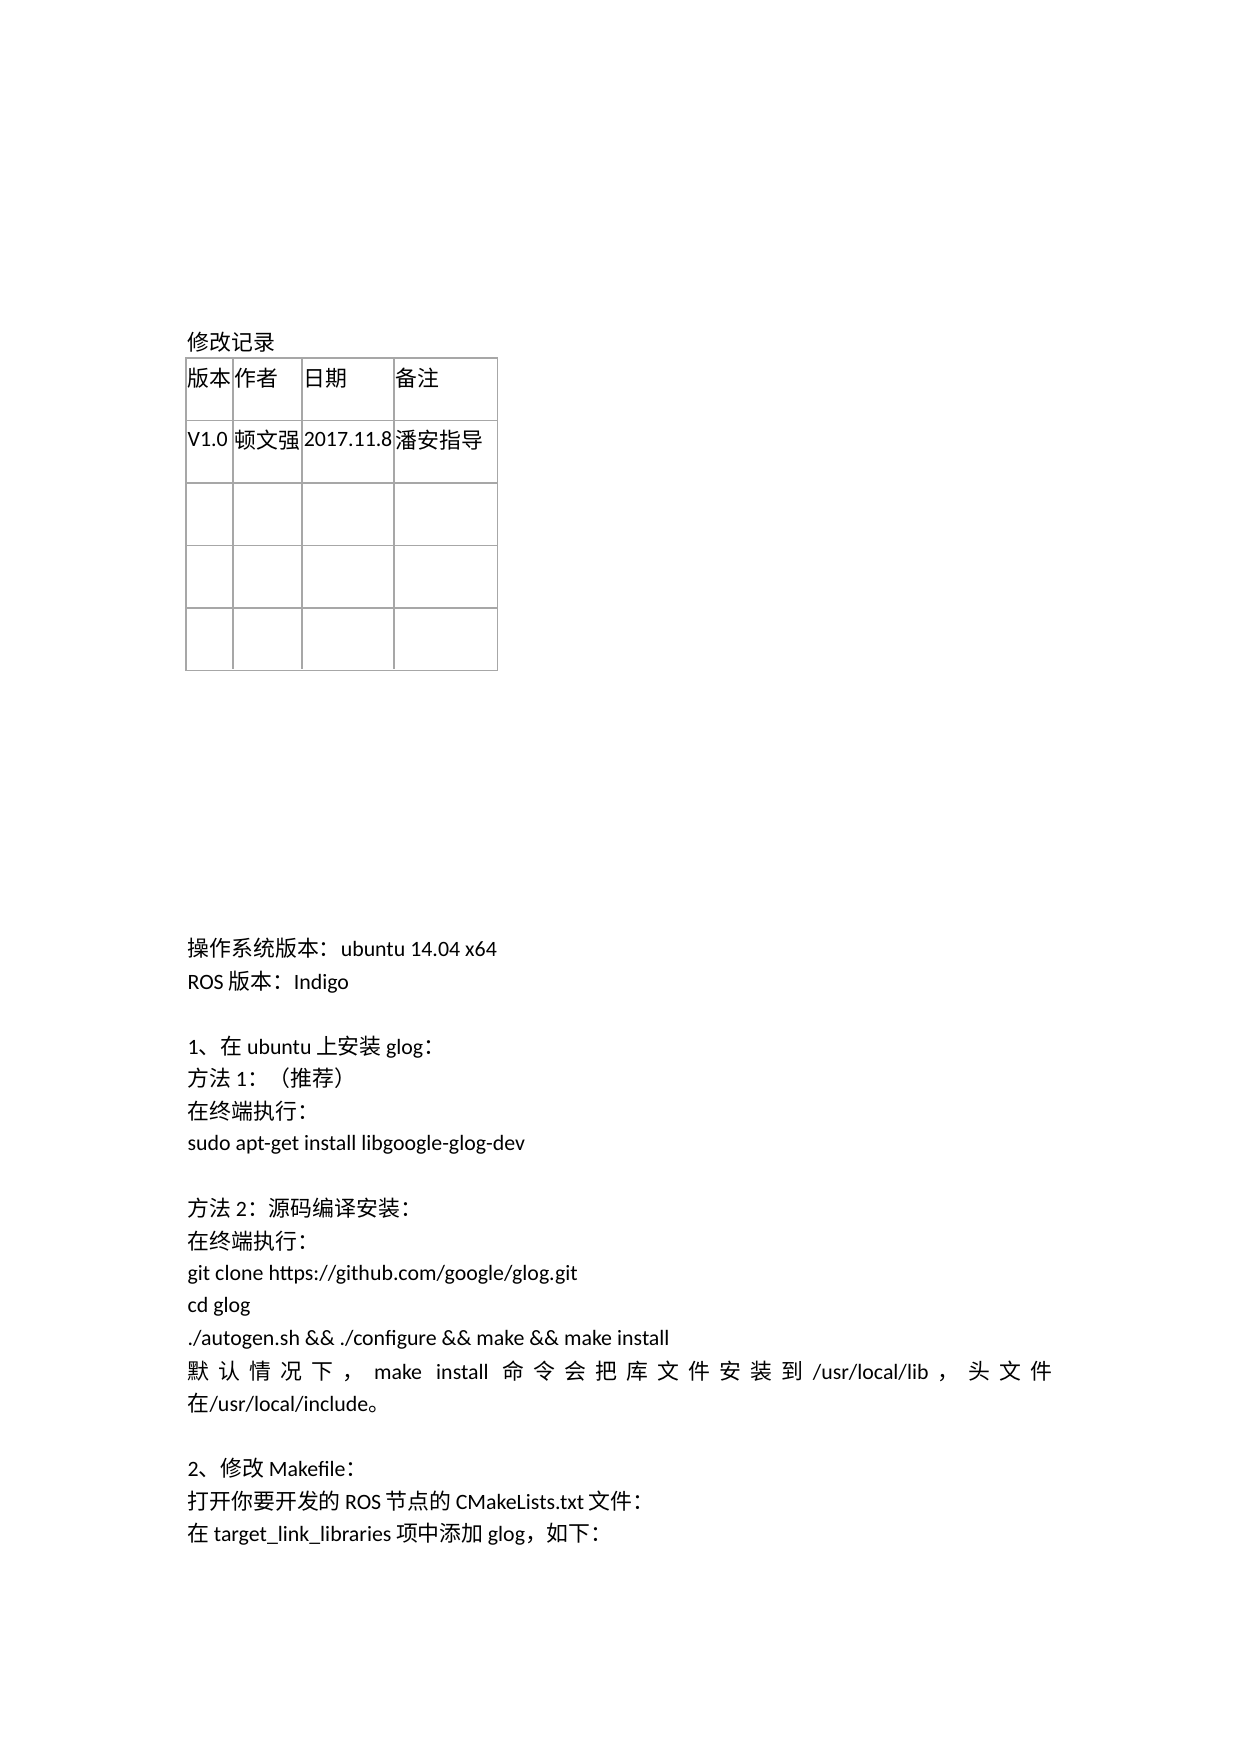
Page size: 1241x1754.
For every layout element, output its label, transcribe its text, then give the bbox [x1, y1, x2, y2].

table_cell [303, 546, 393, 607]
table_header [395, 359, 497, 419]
text 方法2：源码编译安装： [187, 1191, 1053, 1223]
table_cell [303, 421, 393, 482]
text 在终端执行： [187, 1223, 1053, 1256]
text 打开你要开发的ROS节点的CMakeLists.txt文件： [187, 1483, 1053, 1516]
text git clone https://github.com/google/glog.git [187, 1256, 1053, 1288]
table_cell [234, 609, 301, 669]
text ./autogen.sh && ./configure && make && make install [187, 1321, 1053, 1353]
text 修改记录 [187, 324, 1053, 357]
text 在终端执行： [187, 1093, 1053, 1126]
text sudo apt-get install libgoogle-glog-dev [187, 1126, 1053, 1158]
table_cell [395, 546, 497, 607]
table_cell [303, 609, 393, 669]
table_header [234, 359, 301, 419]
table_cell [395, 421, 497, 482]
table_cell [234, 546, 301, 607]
text 在target_link_libraries项中添加glog，如下： [187, 1516, 1053, 1548]
text 默认情况下，make install命令会把库文件安装到/usr/local/lib，头文件在/usr/local/include。 [187, 1353, 1053, 1418]
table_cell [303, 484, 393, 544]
text 2、修改Makefile： [187, 1451, 1053, 1483]
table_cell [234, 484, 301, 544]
text 操作系统版本：ubuntu 14.04 x64 [187, 931, 1053, 963]
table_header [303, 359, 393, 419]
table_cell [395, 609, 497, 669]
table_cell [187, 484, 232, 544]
text 方法1：（推荐） [187, 1061, 1053, 1093]
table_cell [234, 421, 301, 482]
text ROS版本：Indigo [187, 963, 1053, 996]
text 1、在ubuntu上安装glog： [187, 1028, 1053, 1061]
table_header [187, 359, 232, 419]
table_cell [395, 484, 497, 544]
text cd glog [187, 1288, 1053, 1321]
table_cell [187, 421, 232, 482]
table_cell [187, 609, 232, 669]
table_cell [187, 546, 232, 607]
